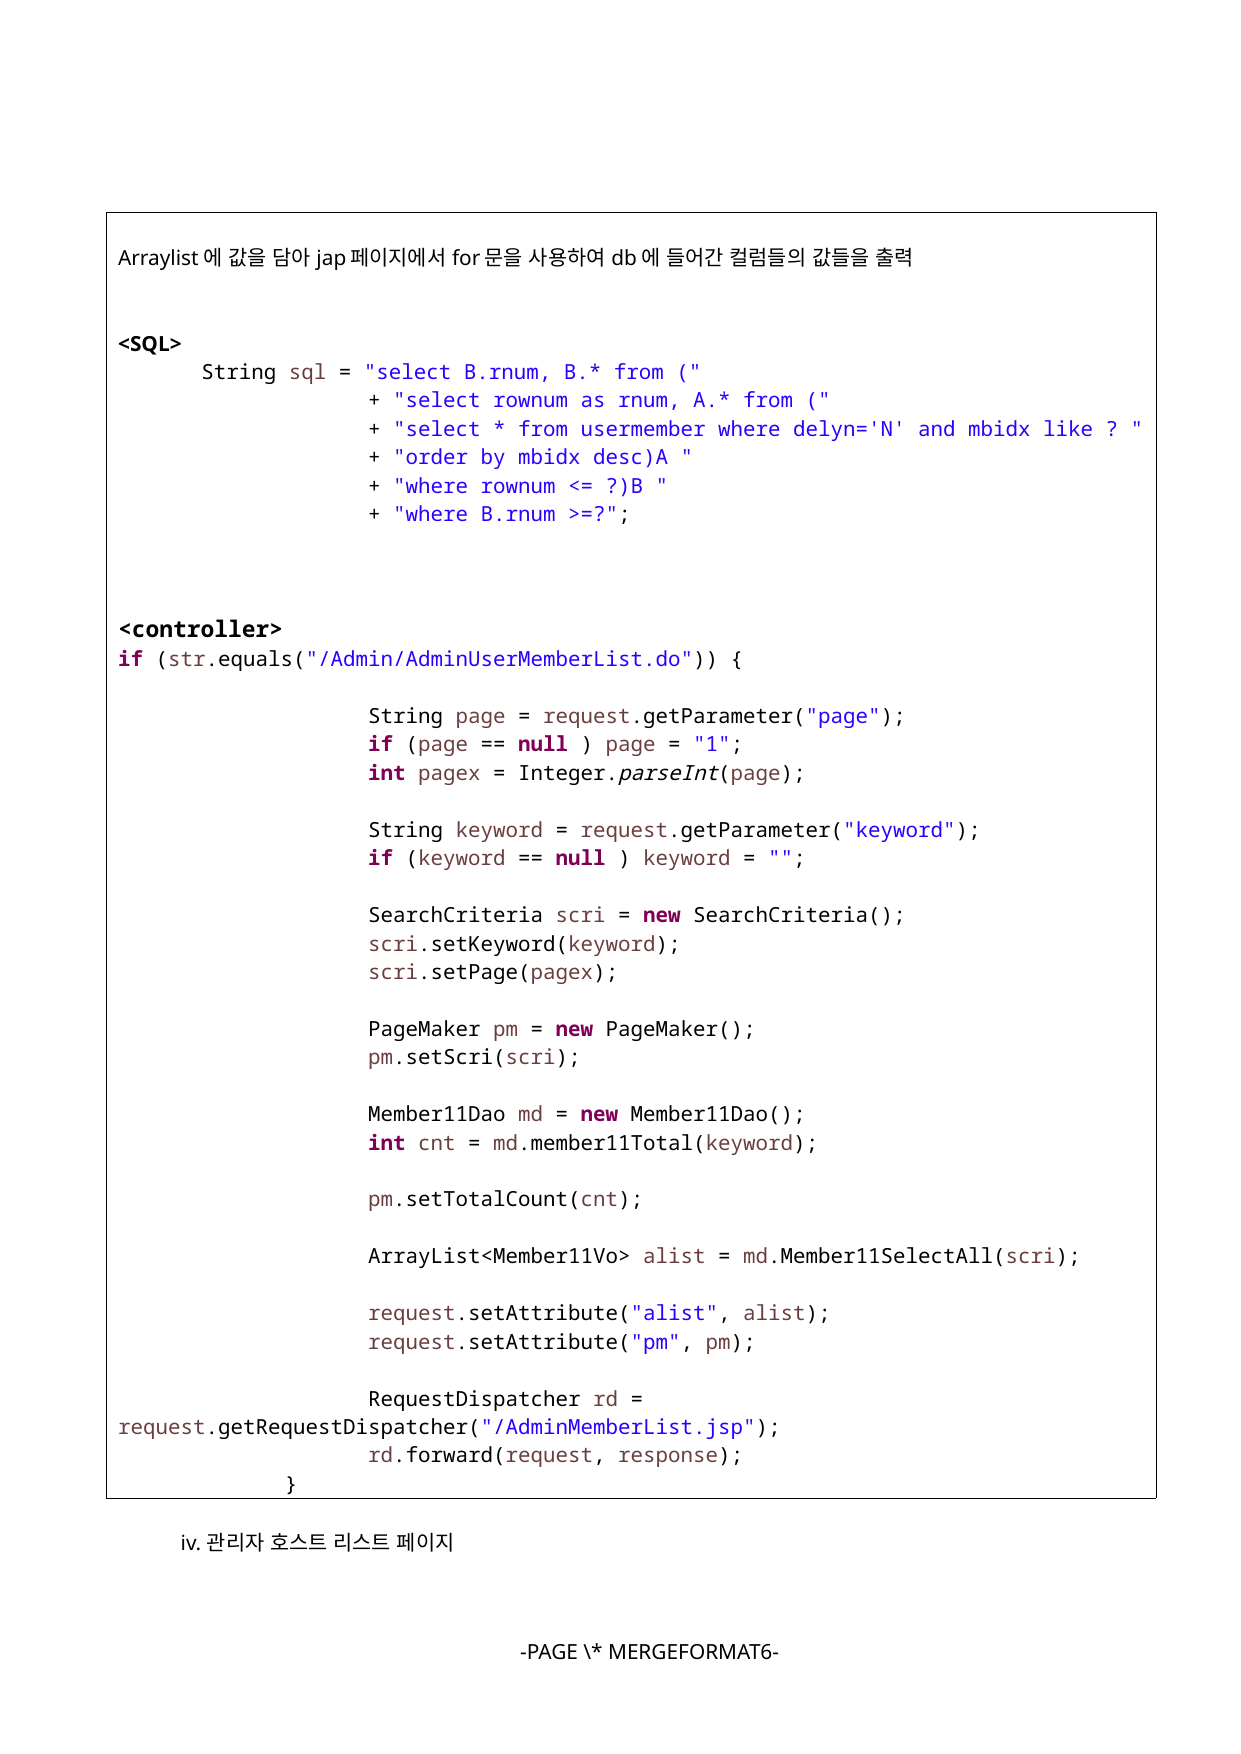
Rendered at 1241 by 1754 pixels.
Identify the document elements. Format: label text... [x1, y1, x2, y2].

text 관리자 호스트 리스트 페이지 [180, 1527, 1181, 1557]
table_header Arraylist에 값을 담아 jap페이지에서 for문을 사용하여 db에 들어간 컬럼들의 값들을 출력 <SQL> String sql = "select B.rnum, B.* from (" + "select rownum as rnum, A.* from (" + "select * from usermember where delyn='N' and mbidx like ? " + "order by mbidx desc)A " + "where rownum <= ?)B " + "where B.rnum >=?"; <controller> if (str.equals("/Admin/AdminUserMemberList.do")) { String page = request.getParameter("page"); if (page == null ) page = "1"; int pagex = Integer.parseInt(page); String keyword = request.getParameter("keyword"); if (keyword == null ) keyword = ""; SearchCriteria scri = new SearchCriteria(); scri.setKeyword(keyword); scri.setPage(pagex); PageMaker pm = new PageMaker(); pm.setScri(scri); Member11Dao md = new Member11Dao(); int cnt = md.member11Total(keyword); pm.setTotalCount(cnt); ArrayList<Member11Vo> alist = md.Member11SelectAll(scri); request.setAttribute("alist", alist); request.setAttribute("pm", pm); RequestDispatcher rd = request.getRequestDispatcher("/AdminMemberList.jsp"); rd.forward(request, response); } [107, 213, 1156, 1497]
